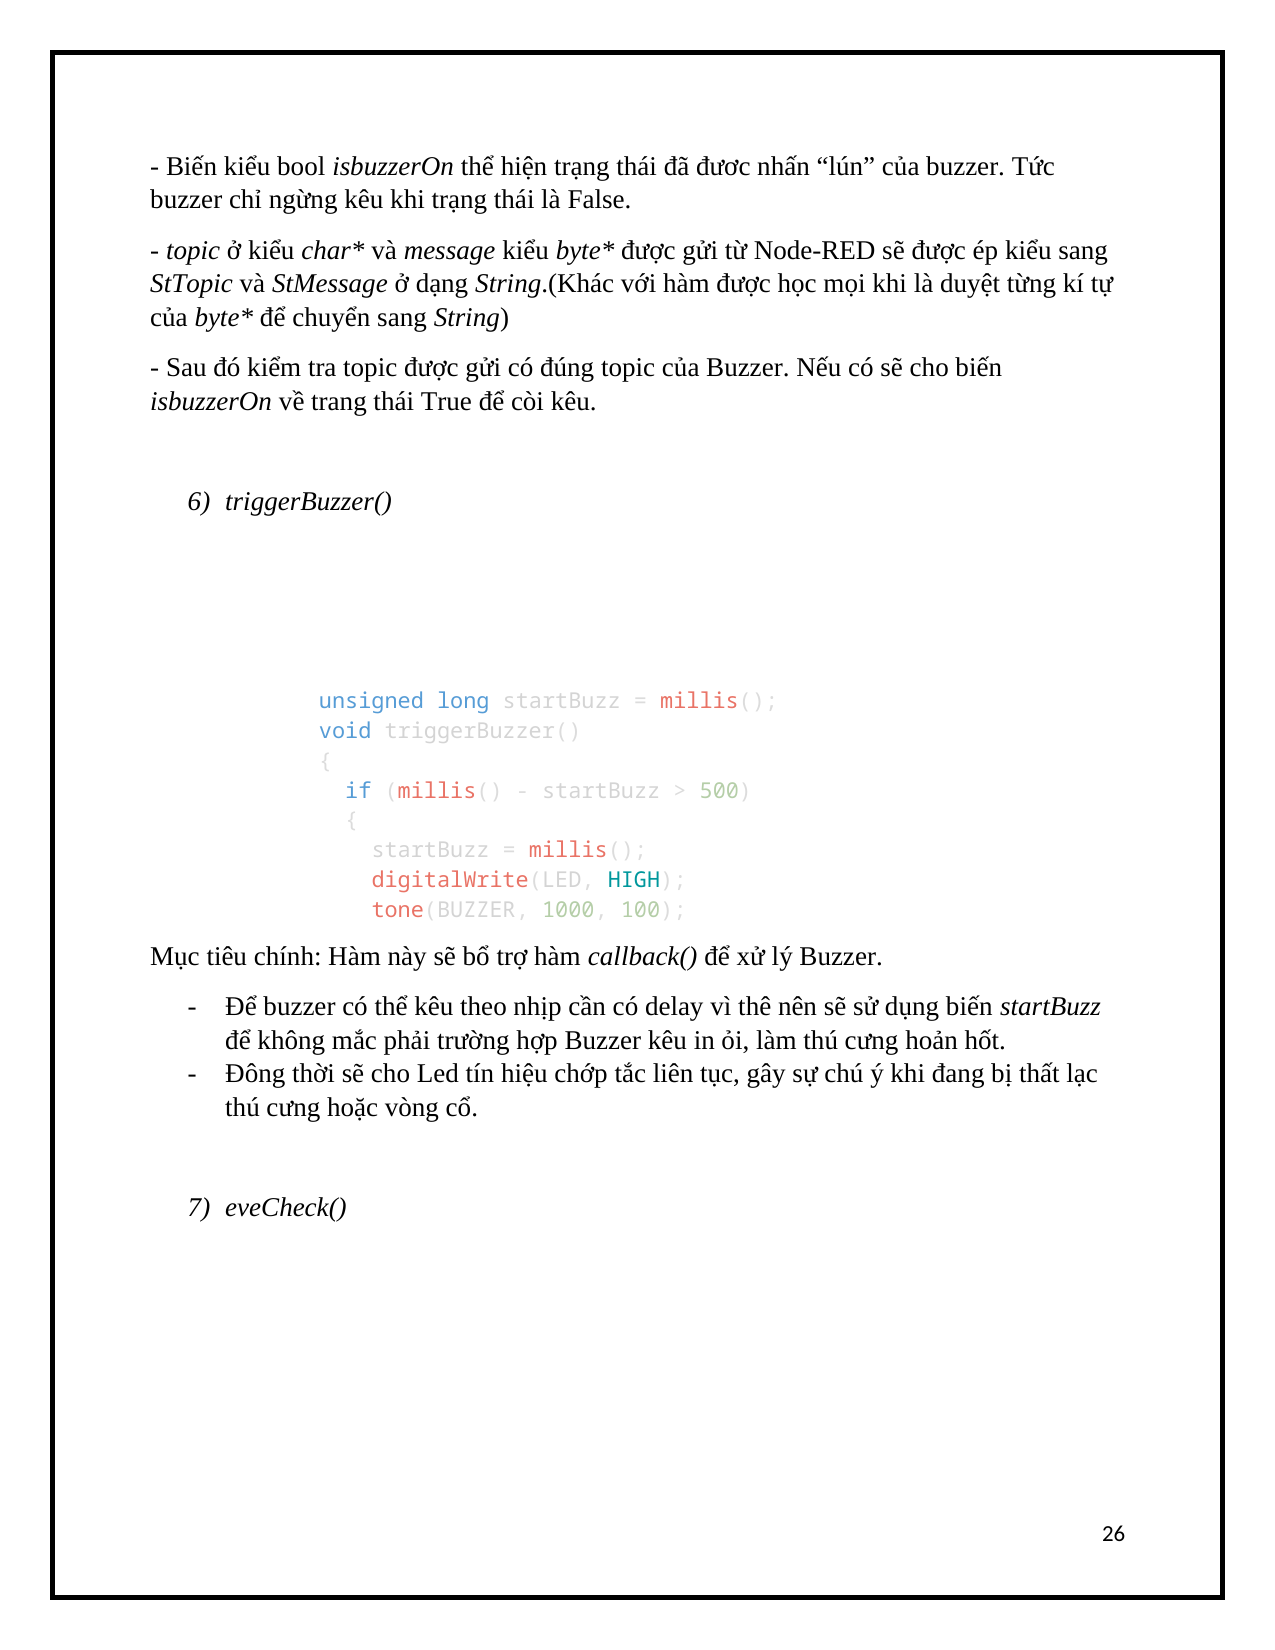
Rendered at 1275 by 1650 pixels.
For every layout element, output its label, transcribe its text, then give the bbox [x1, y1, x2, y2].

text - Sau đó kiểm tra topic được gửi có đúng topic của Buzzer. Nếu có sẽ cho biến isbuzzerOn về trang thái True để còi kêu. [150, 351, 1125, 416]
list Đông thời sẽ cho Led tín hiệu chớp tắc liên tục, gây sự chú ý khi đang bị thất lạc thú cưng hoặc vòng cổ. [187, 1057, 1125, 1122]
text - Biến kiểu bool isbuzzerOn thể hiện trạng thái đã đươc nhấn “lún” của buzzer. Tức buzzer chỉ ngừng kêu khi trạng thái là False. [150, 150, 1125, 215]
text - topic ở kiểu char* và message kiểu byte* được gửi từ Node-RED sẽ được ép kiểu sang StTopic và StMessage ở dạng String.(Khác với hàm được học mọi khi là duyệt từng kí tự của byte* để chuyển sang String) [150, 234, 1125, 332]
list triggerBuzzer() [187, 485, 1125, 516]
text Mục tiêu chính: Hàm này sẽ bổ trợ hàm callback() để xử lý Buzzer. [150, 940, 1125, 971]
list Để buzzer có thể kêu theo nhịp cần có delay vì thê nên sẽ sử dụng biến startBuzz để không mắc phải trường hợp Buzzer kêu in ỏi, làm thú cưng hoản hốt. [187, 990, 1125, 1055]
list eveCheck() [187, 1191, 1125, 1223]
